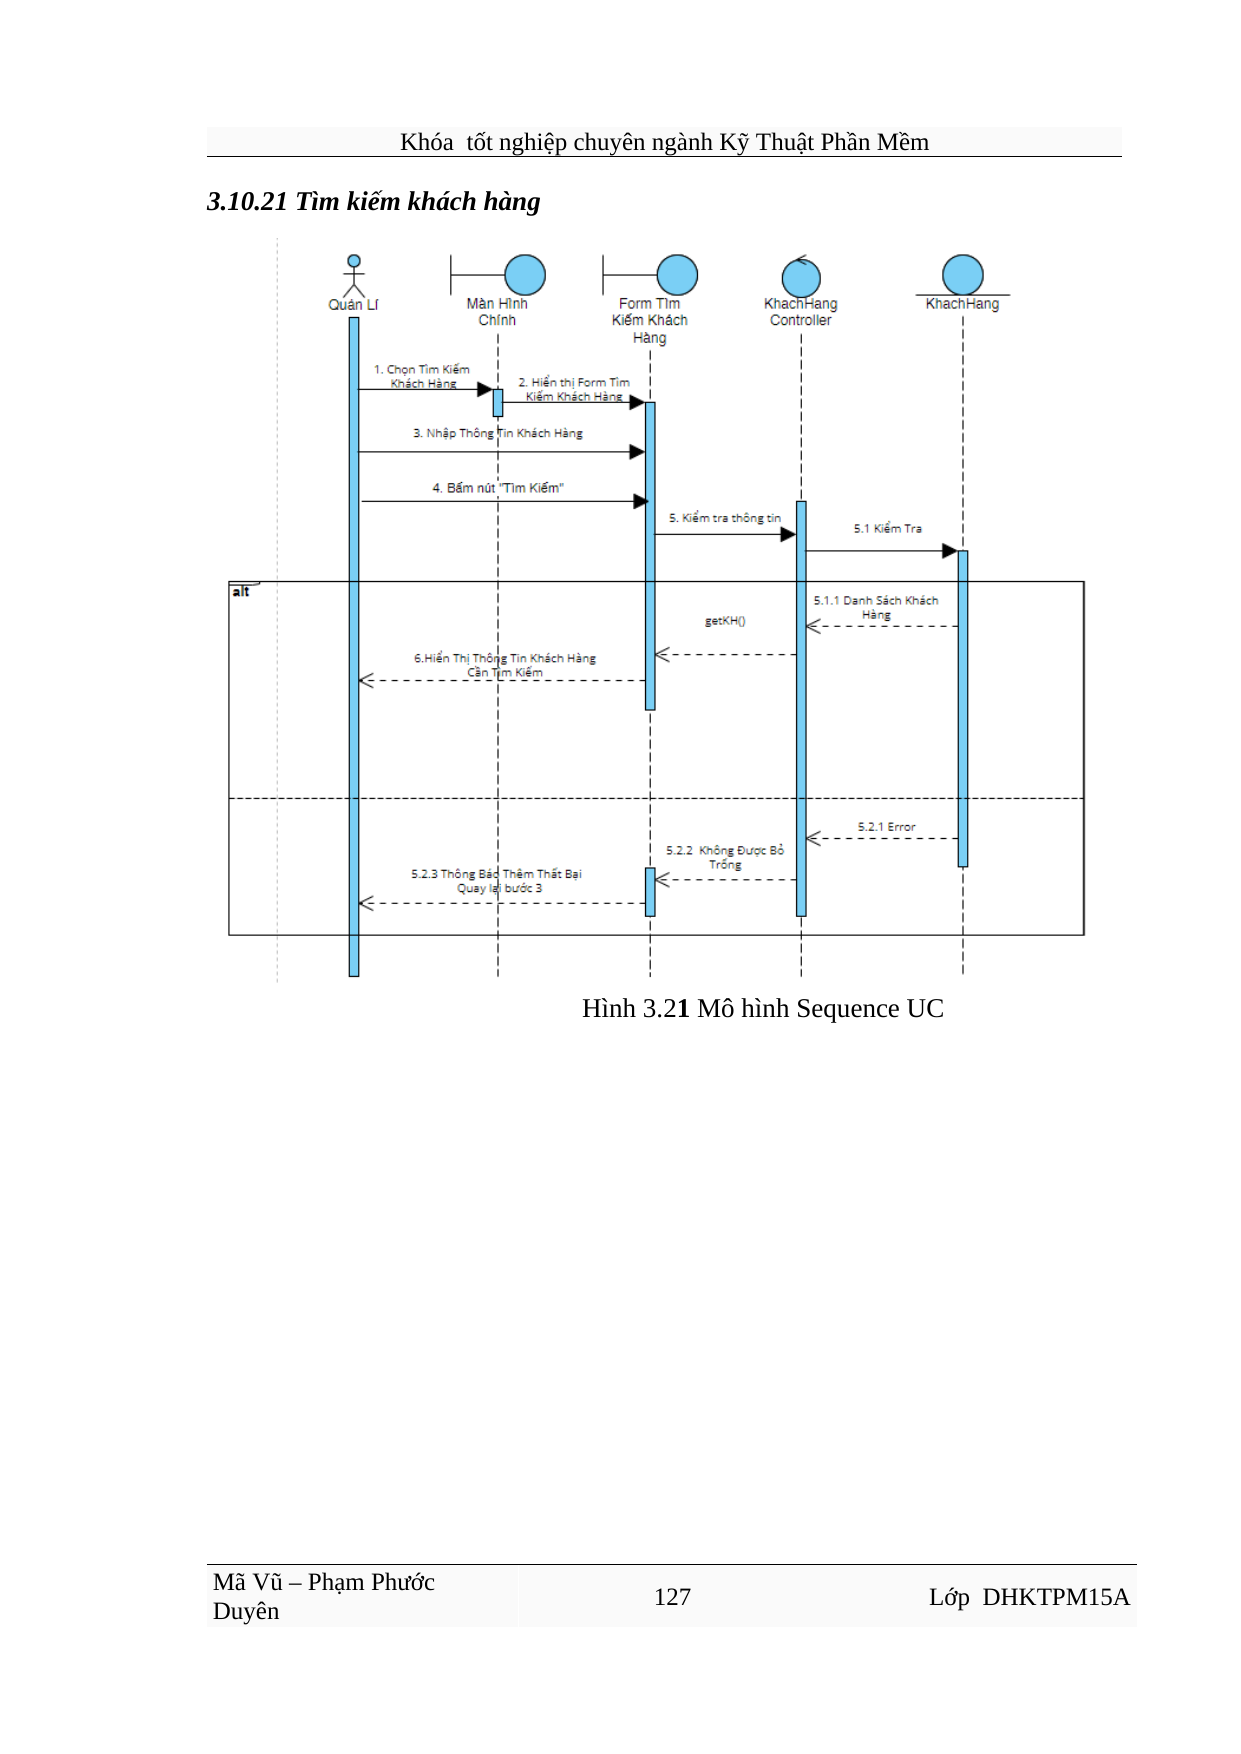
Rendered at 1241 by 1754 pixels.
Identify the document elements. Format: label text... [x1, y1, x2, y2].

subtitle Tìm kiếm khách hàng [207, 185, 1122, 216]
text Hình 3.21 Mô hình Sequence UC [507, 992, 1122, 1023]
picture [206, 238, 1123, 983]
